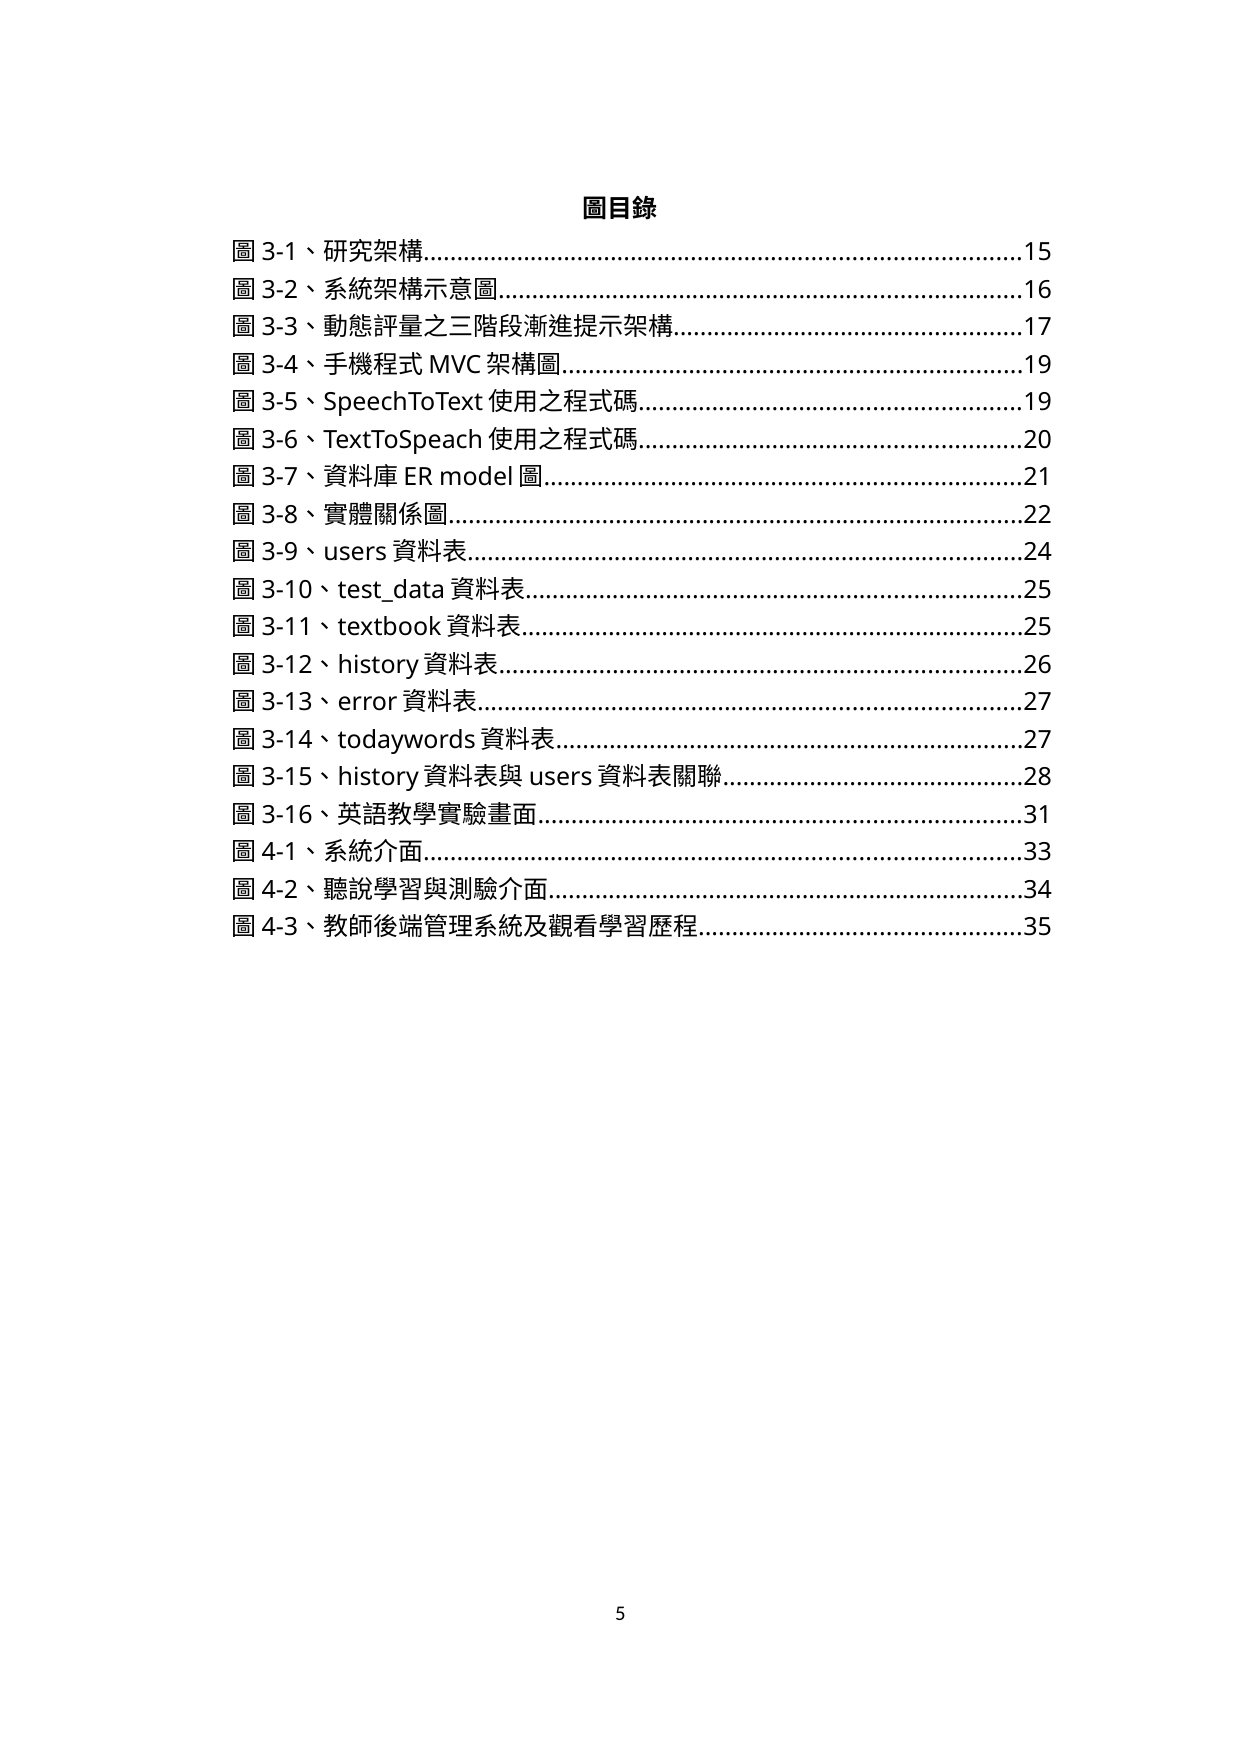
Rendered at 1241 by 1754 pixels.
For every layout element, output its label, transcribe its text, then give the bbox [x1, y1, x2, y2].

text 圖3-16、英語教學實驗畫面 31 [231, 794, 1053, 831]
text 圖3-12、history資料表 26 [231, 644, 1053, 681]
text 圖3-10、test_data資料表 25 [231, 569, 1053, 606]
text 圖3-13、error資料表 27 [231, 681, 1053, 719]
text 圖3-9、users資料表 24 [231, 531, 1053, 569]
text 圖3-3、動態評量之三階段漸進提示架構 17 [231, 306, 1053, 344]
text 圖3-7、資料庫ER model圖 21 [231, 456, 1053, 494]
text 圖3-5、SpeechToText使用之程式碼 19 [231, 381, 1053, 419]
text 圖3-6、TextToSpeach使用之程式碼 20 [231, 419, 1053, 456]
text 圖4-3、教師後端管理系統及觀看學習歷程 35 [231, 906, 1053, 944]
text 圖4-2、聽說學習與測驗介面 34 [231, 869, 1053, 906]
title 圖目錄 [187, 187, 1053, 225]
text 圖3-11、textbook資料表 25 [231, 606, 1053, 644]
text 圖3-2、系統架構示意圖 16 [231, 269, 1053, 306]
text 圖3-14、todaywords資料表 27 [231, 719, 1053, 756]
text 圖3-15、history資料表與users資料表關聯 28 [231, 756, 1053, 794]
text 圖3-1、研究架構 15 [231, 231, 1053, 269]
text 圖3-8、實體關係圖 22 [231, 494, 1053, 531]
text 圖4-1、系統介面 33 [231, 831, 1053, 869]
text 圖3-4、手機程式MVC架構圖 19 [231, 344, 1053, 381]
